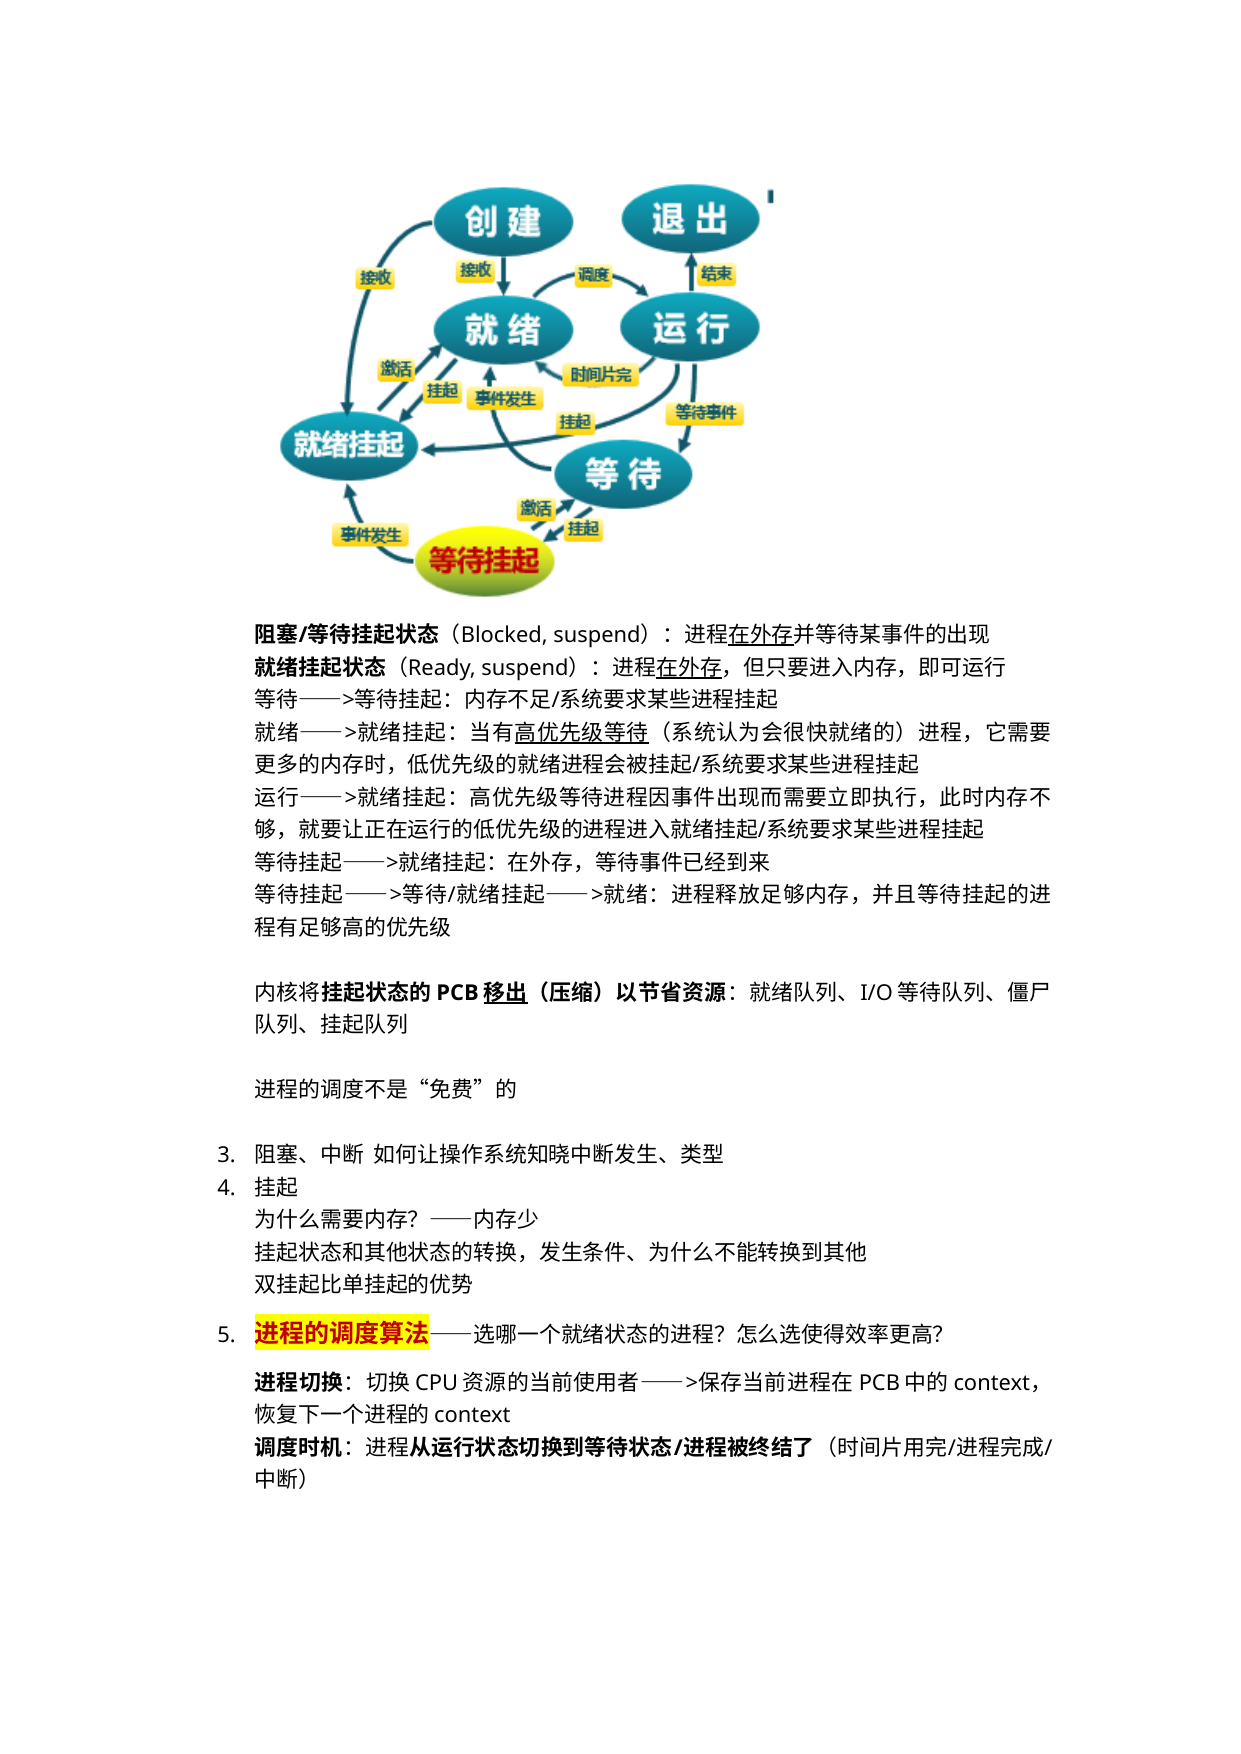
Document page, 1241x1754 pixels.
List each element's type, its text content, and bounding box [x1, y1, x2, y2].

list 等待挂起——>就绪挂起：在外存，等待事件已经到来 [254, 844, 1053, 877]
list 阻塞/等待挂起状态（Blocked, suspend）：进程在外存并等待某事件的出现 [254, 617, 1053, 649]
list 等待——>等待挂起：内存不足/系统要求某些进程挂起 [254, 682, 1053, 714]
list 挂起状态和其他状态的转换，发生条件、为什么不能转换到其他 [254, 1234, 1053, 1267]
list 运行——>就绪挂起：高优先级等待进程因事件出现而需要立即执行，此时内存不够，就要让正在运行的低优先级的进程进入就绪挂起/系统要求某些进程挂起 [254, 779, 1053, 844]
list 就绪——>就绪挂起：当有高优先级等待（系统认为会很快就绪的）进程，它需要更多的内存时，低优先级的就绪进程会被挂起/系统要求某些进程挂起 [254, 714, 1053, 779]
list 调度时机：进程从运行状态切换到等待状态/进程被终结了（时间片用完/进程完成/中断） [254, 1429, 1053, 1494]
list 进程切换：切换CPU资源的当前使用者——>保存当前进程在PCB中的context，恢复下一个进程的context [254, 1364, 1053, 1429]
picture [254, 162, 774, 611]
list 阻塞、中断 如何让操作系统知晓中断发生、类型 [217, 1137, 1053, 1169]
list 内核将挂起状态的PCB移出（压缩）以节省资源：就绪队列、I/O等待队列、僵尸队列、挂起队列 [254, 974, 1053, 1039]
list 就绪挂起状态（Ready, suspend）：进程在外存，但只要进入内存，即可运行 [254, 649, 1053, 682]
list 进程的调度算法——选哪一个就绪状态的进程？怎么选使得效率更高？ [217, 1299, 1053, 1364]
list 为什么需要内存？——内存少 [254, 1202, 1053, 1234]
list 挂起 [217, 1169, 1053, 1202]
list 进程的调度不是“免费”的 [254, 1072, 1053, 1104]
list 等待挂起——>等待/就绪挂起——>就绪：进程释放足够内存，并且等待挂起的进程有足够高的优先级 [254, 877, 1053, 942]
list 双挂起比单挂起的优势 [254, 1267, 1053, 1299]
